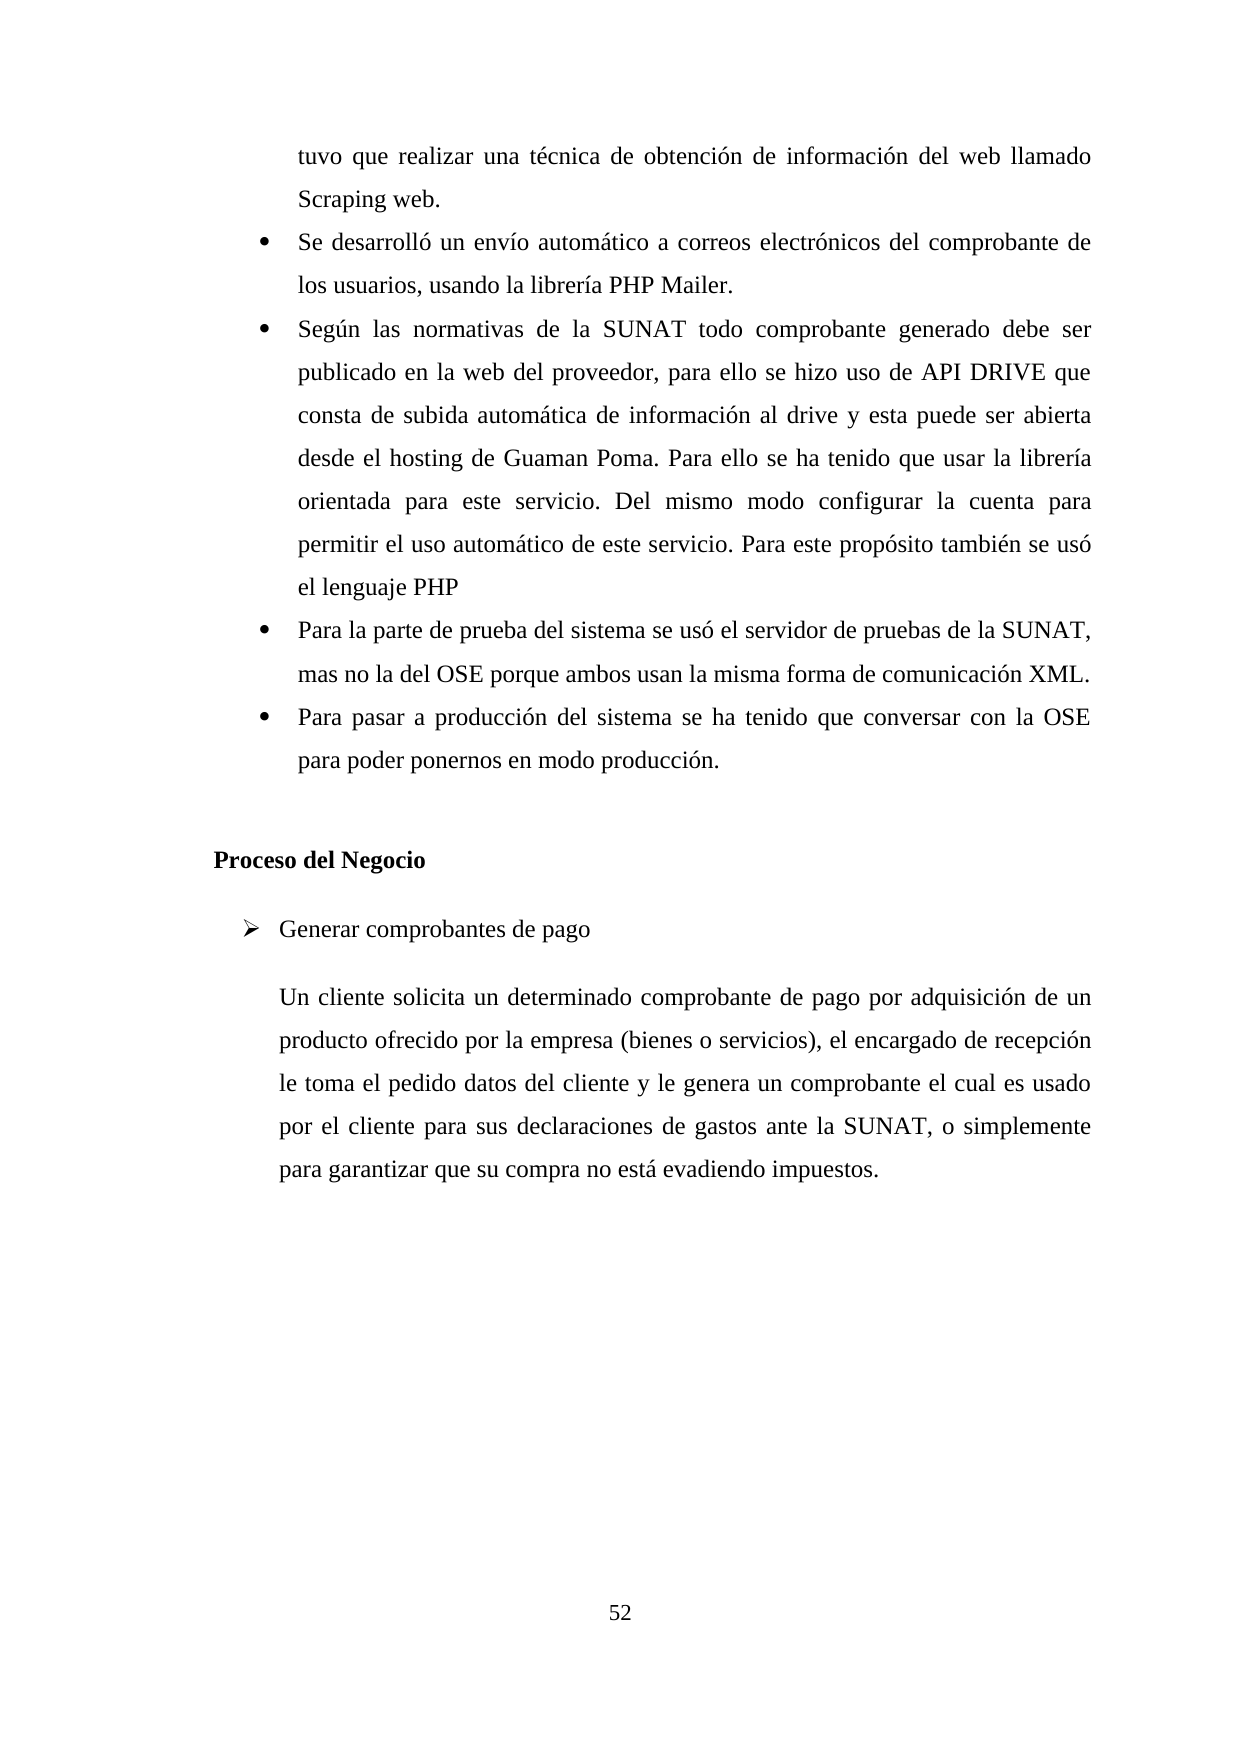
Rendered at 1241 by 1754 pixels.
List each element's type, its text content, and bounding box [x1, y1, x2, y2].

list Para pasar a producción del sistema se ha tenido que conversar con la OSE para poder ponernos en modo producción. [260, 702, 1092, 774]
list Generar comprobantes de pago [241, 914, 1092, 942]
list Según las normativas de la SUNAT todo comprobante generado debe ser publicado en la web del proveedor, para ello se hizo uso de API DRIVE que consta de subida automática de información al drive y esta puede ser abierta desde el hosting de Guaman Poma. Para ello se ha tenido que usar la librería orientada para este servicio. Del mismo modo configurar la cuenta para permitir el uso automático de este servicio. Para este propósito también se usó el lenguaje PHP [260, 314, 1092, 601]
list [260, 141, 1092, 213]
text Proceso del Negocio [213, 846, 1092, 874]
list Un cliente solicita un determinado comprobante de pago por adquisición de un producto ofrecido por la empresa (bienes o servicios), el encargado de recepción le toma el pedido datos del cliente y le genera un comprobante el cual es usado por el cliente para sus declaraciones de gastos ante la SUNAT, o simplemente para garantizar que su compra no está evadiendo impuestos. [279, 982, 1092, 1183]
list Para la parte de prueba del sistema se usó el servidor de pruebas de la SUNAT, mas no la del OSE porque ambos usan la misma forma de comunicación XML. [260, 616, 1092, 687]
list Se desarrolló un envío automático a correos electrónicos del comprobante de los usuarios, usando la librería PHP Mailer. [260, 227, 1092, 299]
